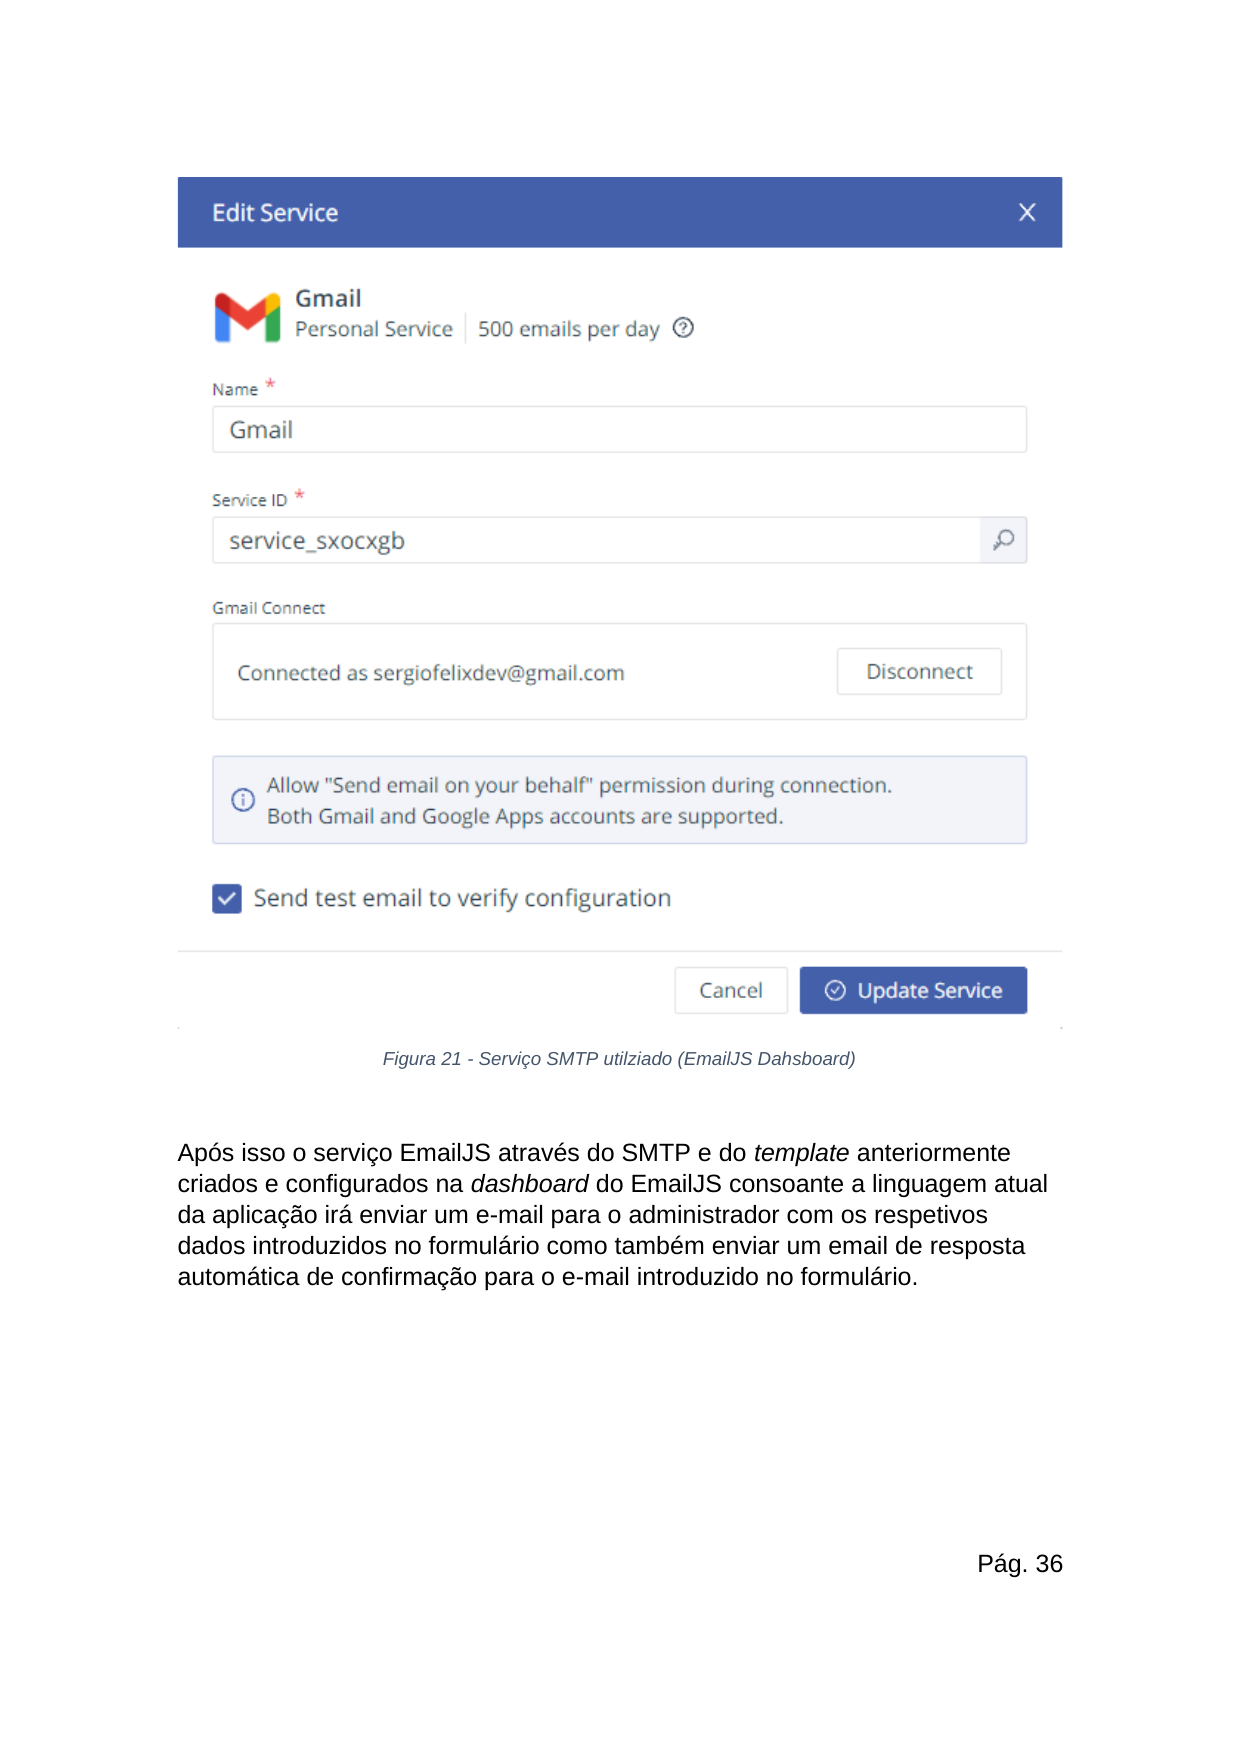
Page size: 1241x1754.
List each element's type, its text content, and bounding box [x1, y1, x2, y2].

picture [177, 177, 1063, 1029]
text Após isso o serviço EmailJS através do SMTP e do template anteriormente criados e configurados na dashboard do EmailJS consoante a linguagem atual da aplicação irá enviar um e-mail para o administrador com os respetivos dados introduzidos no formulário como também enviar um email de resposta automática de confirmação para o e-mail introduzido no formulário. [177, 1137, 1063, 1290]
